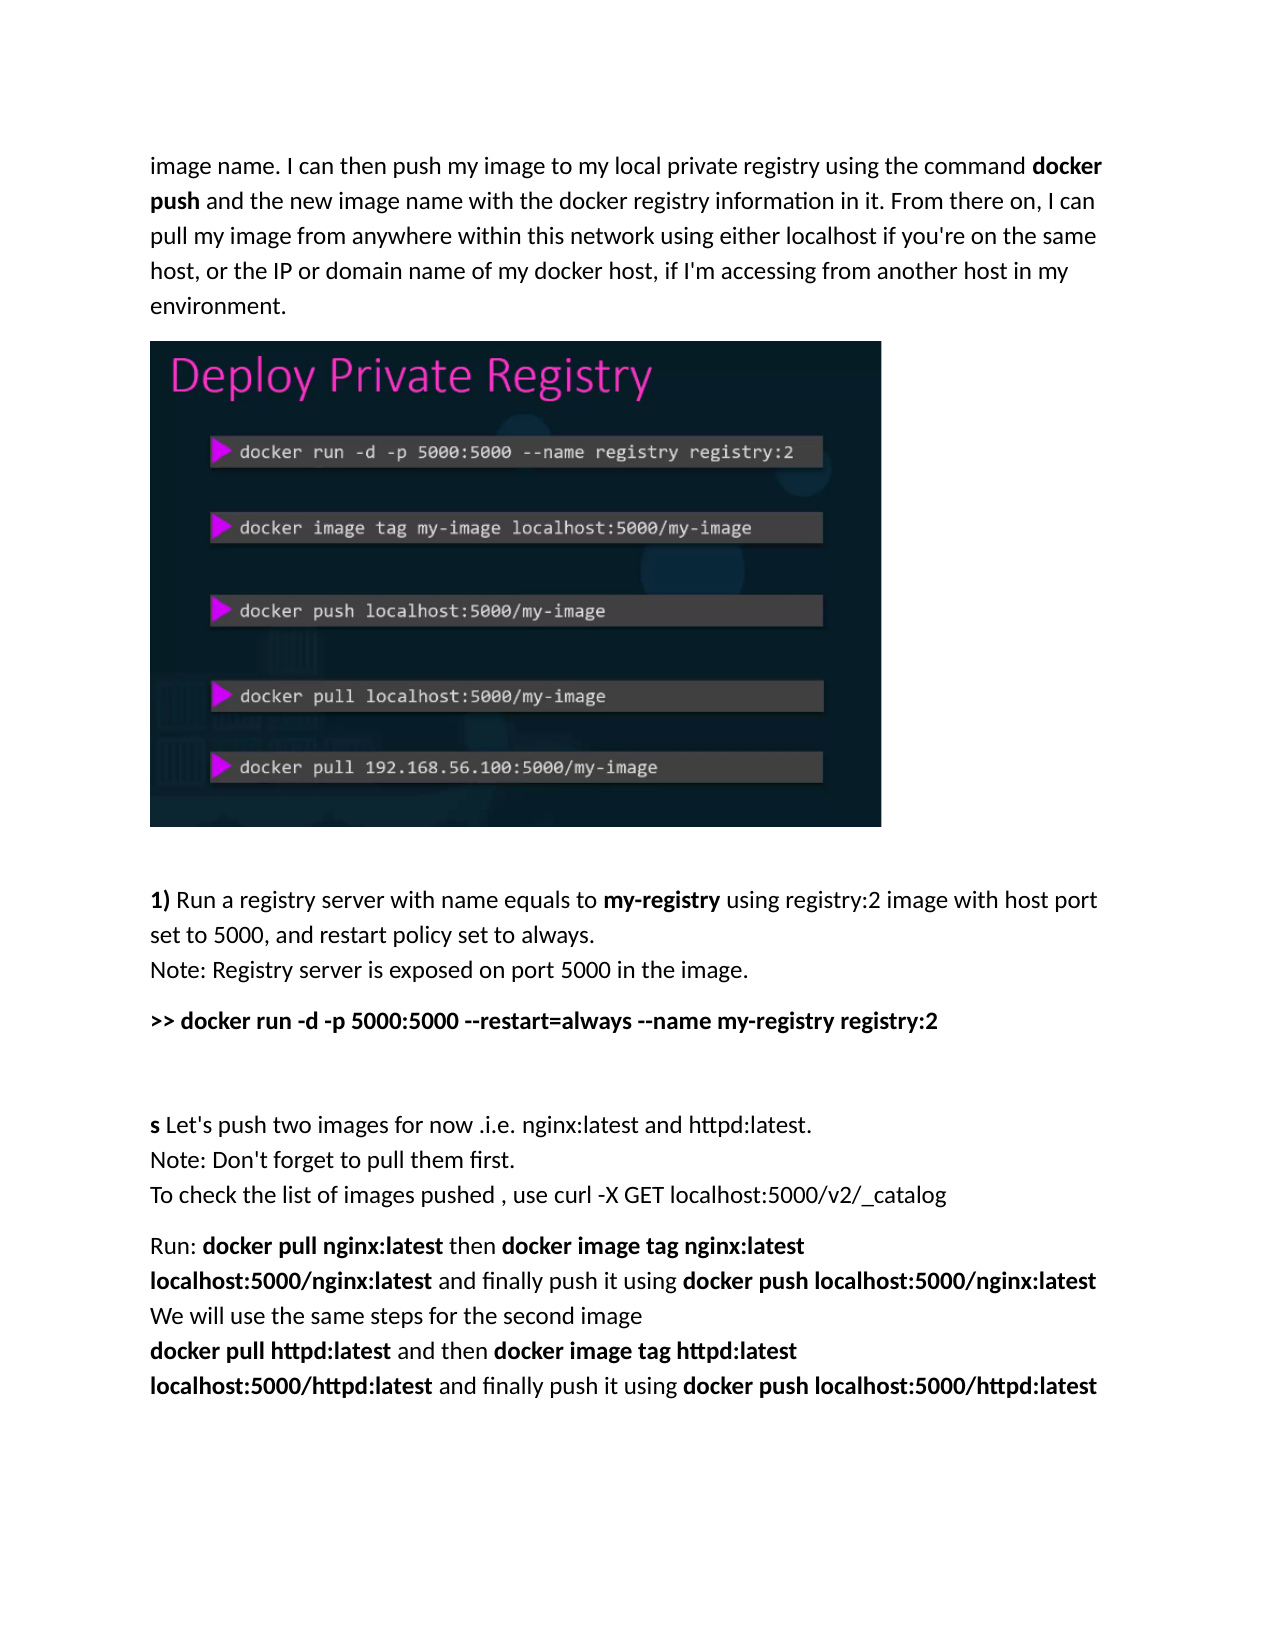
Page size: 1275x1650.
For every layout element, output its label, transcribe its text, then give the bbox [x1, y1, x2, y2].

text 1) Run a registry server with name equals to my-registry using registry:2 image with host port set to 5000, and restart policy set to always. Note: Registry server is exposed on port 5000 in the image. [150, 849, 1125, 984]
text Run: docker pull nginx:latest then docker image tag nginx:latest localhost:5000/nginx:latest and finally push it using docker push localhost:5000/nginx:latest We will use the same steps for the second image docker pull httpd:latest and then docker image tag httpd:latest localhost:5000/httpd:latest and finally push it using docker push localhost:5000/httpd:latest [150, 1230, 1125, 1401]
picture [150, 341, 882, 827]
text s Let's push two images for now .i.e. nginx:latest and httpd:latest. Note: Don't forget to pull them first. To check the list of images pushed , use curl -X GET localhost:5000/v2/_catalog [150, 1109, 1125, 1209]
text >> docker run -d -p 5000:5000 --restart=always --name my-registry registry:2 [150, 1005, 1125, 1036]
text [150, 150, 1125, 321]
